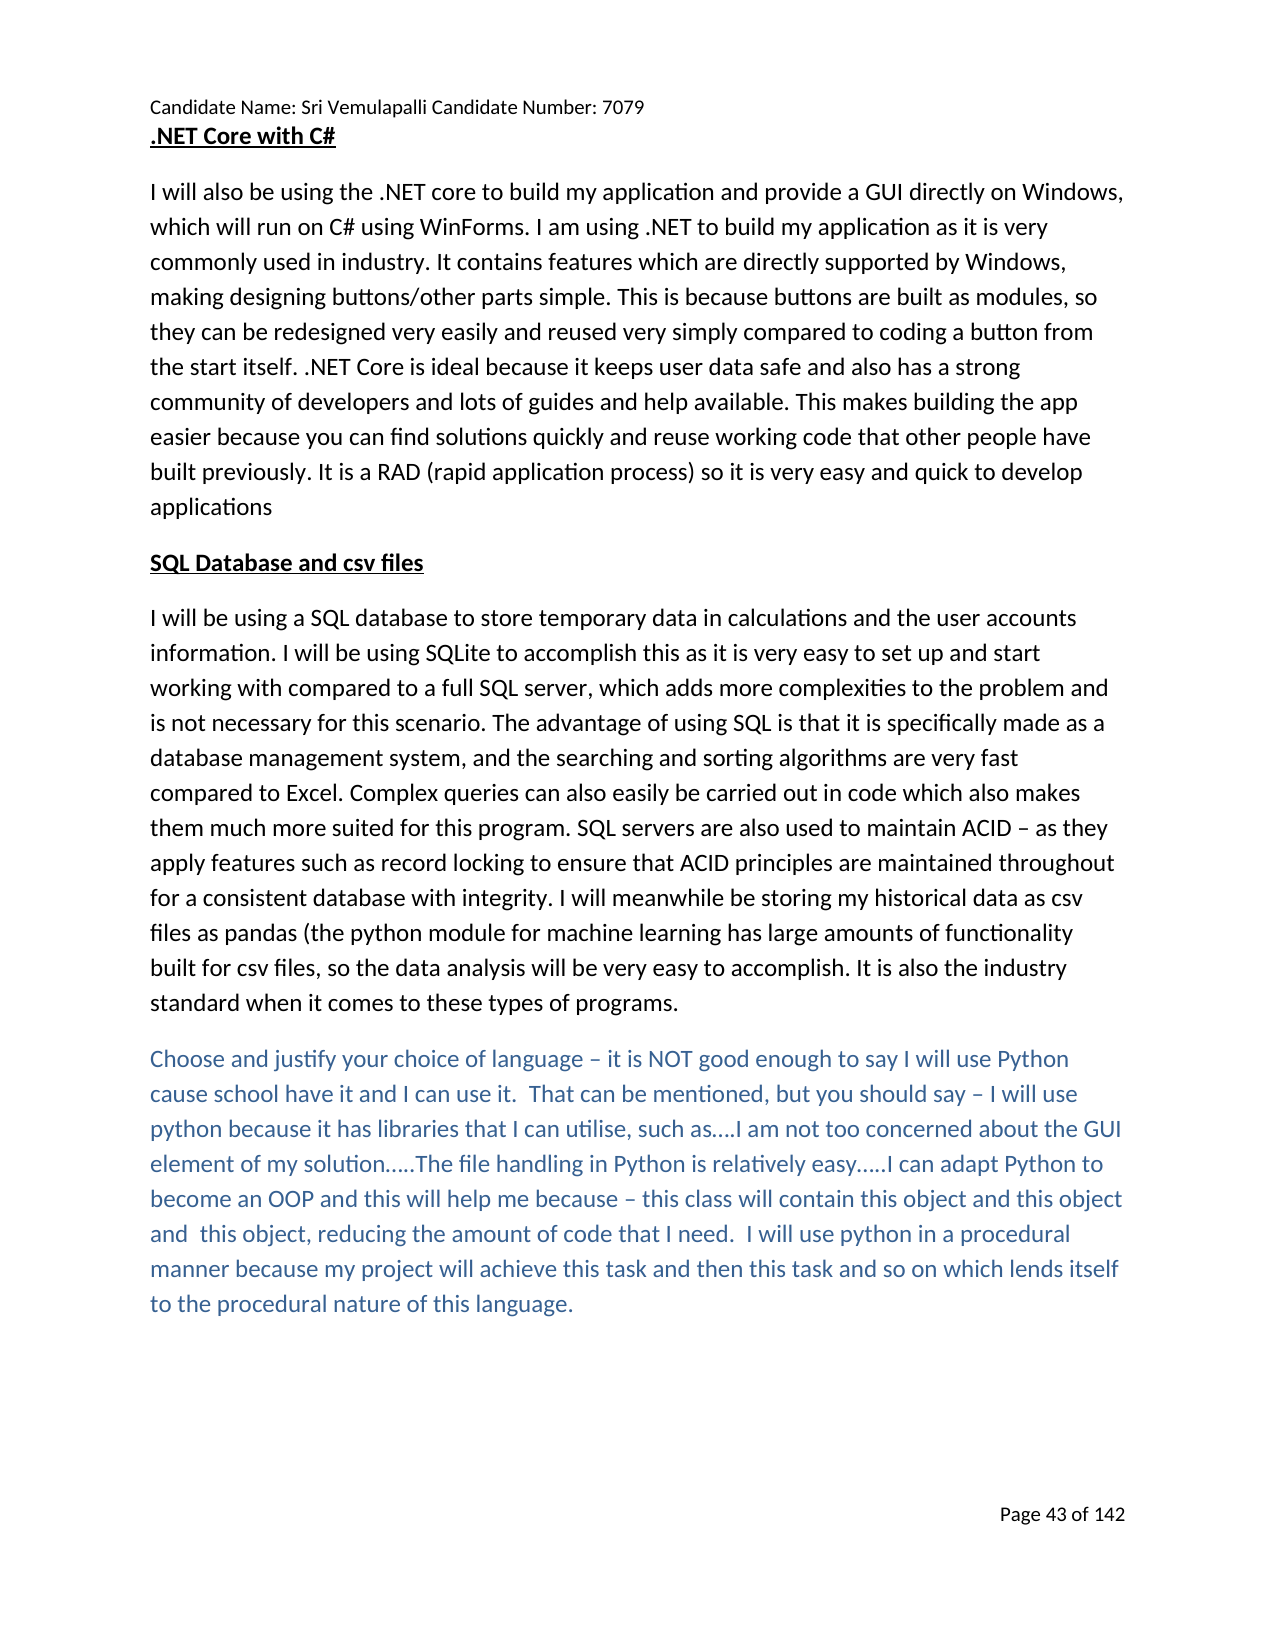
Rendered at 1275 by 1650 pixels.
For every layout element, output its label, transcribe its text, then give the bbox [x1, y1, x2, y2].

text Choose and justify your choice of language – it is NOT good enough to say I will use Python cause school have it and I can use it. That can be mentioned, but you should say – I will use python because it has libraries that I can utilise, such as….I am not too concerned about the GUI element of my solution…..The file handling in Python is relatively easy…..I can adapt Python to become an OOP and this will help me because – this class will contain this object and this object and this object, reducing the amount of code that I need. I will use python in a procedural manner because my project will achieve this task and then this task and so on which lends itself to the procedural nature of this language. [150, 1043, 1125, 1319]
text I will also be using the .NET core to build my application and provide a GUI directly on Windows, which will run on C# using WinForms. I am using .NET to build my application as it is very commonly used in industry. It contains features which are directly supported by Windows, making designing buttons/other parts simple. This is because buttons are built as modules, so they can be redesigned very easily and reused very simply compared to coding a button from the start itself. .NET Core is ideal because it keeps user data safe and also has a strong community of developers and lots of guides and help available. This makes building the app easier because you can find solutions quickly and reuse working code that other people have built previously. It is a RAD (rapid application process) so it is very easy and quick to develop applications [150, 176, 1125, 521]
text SQL Database and csv files [150, 547, 1125, 577]
text .NET Core with C# [150, 120, 1125, 151]
text I will be using a SQL database to store temporary data in calculations and the user accounts information. I will be using SQLite to accomplish this as it is very easy to set up and start working with compared to a full SQL server, which adds more complexities to the problem and is not necessary for this scenario. The advantage of using SQL is that it is specifically made as a database management system, and the searching and sorting algorithms are very fast compared to Excel. Complex queries can also easily be carried out in code which also makes them much more suited for this program. SQL servers are also used to maintain ACID – as they apply features such as record locking to ensure that ACID principles are maintained throughout for a consistent database with integrity. I will meanwhile be storing my historical data as csv files as pandas (the python module for machine learning has large amounts of functionality built for csv files, so the data analysis will be very easy to accomplish. It is also the industry standard when it comes to these types of programs. [150, 602, 1125, 1018]
